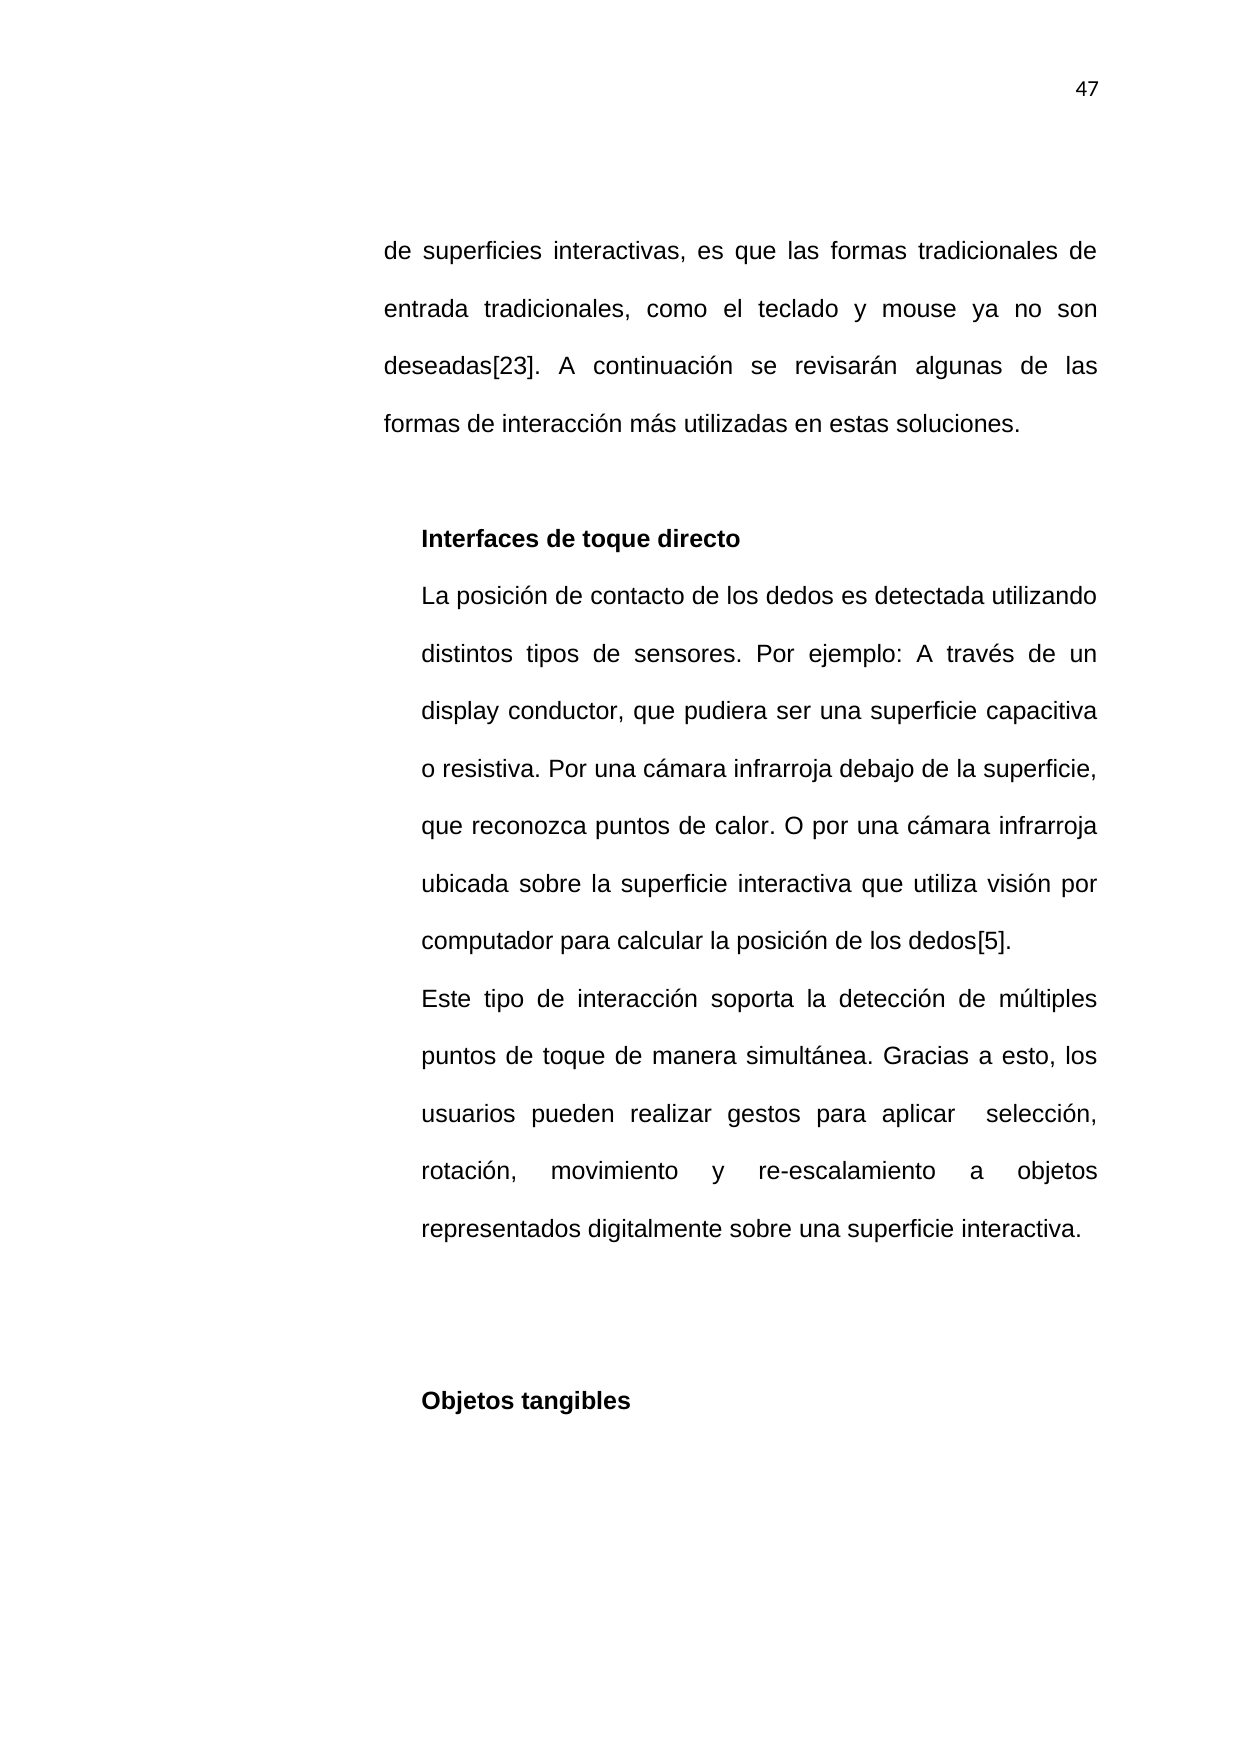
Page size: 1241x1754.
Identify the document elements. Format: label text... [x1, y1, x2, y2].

text La posición de contacto de los dedos es detectada utilizando distintos tipos de sensores. Por ejemplo: A través de un display conductor, que pudiera ser una superficie capacitiva o resistiva. Por una cámara infrarroja debajo de la superficie, que reconozca puntos de calor. O por una cámara infrarroja ubicada sobre la superficie interactiva que utiliza visión por computador para calcular la posición de los dedos[5]. [421, 581, 1098, 955]
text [384, 236, 1098, 437]
text Interfaces de toque directo [421, 524, 1098, 552]
text Este tipo de interacción soporta la detección de múltiples puntos de toque de manera simultánea. Gracias a esto, los usuarios pueden realizar gestos para aplicar selección, rotación, movimiento y re-escalamiento a objetos representados digitalmente sobre una superficie interactiva. [421, 984, 1098, 1242]
text Objetos tangibles [421, 1386, 1098, 1415]
